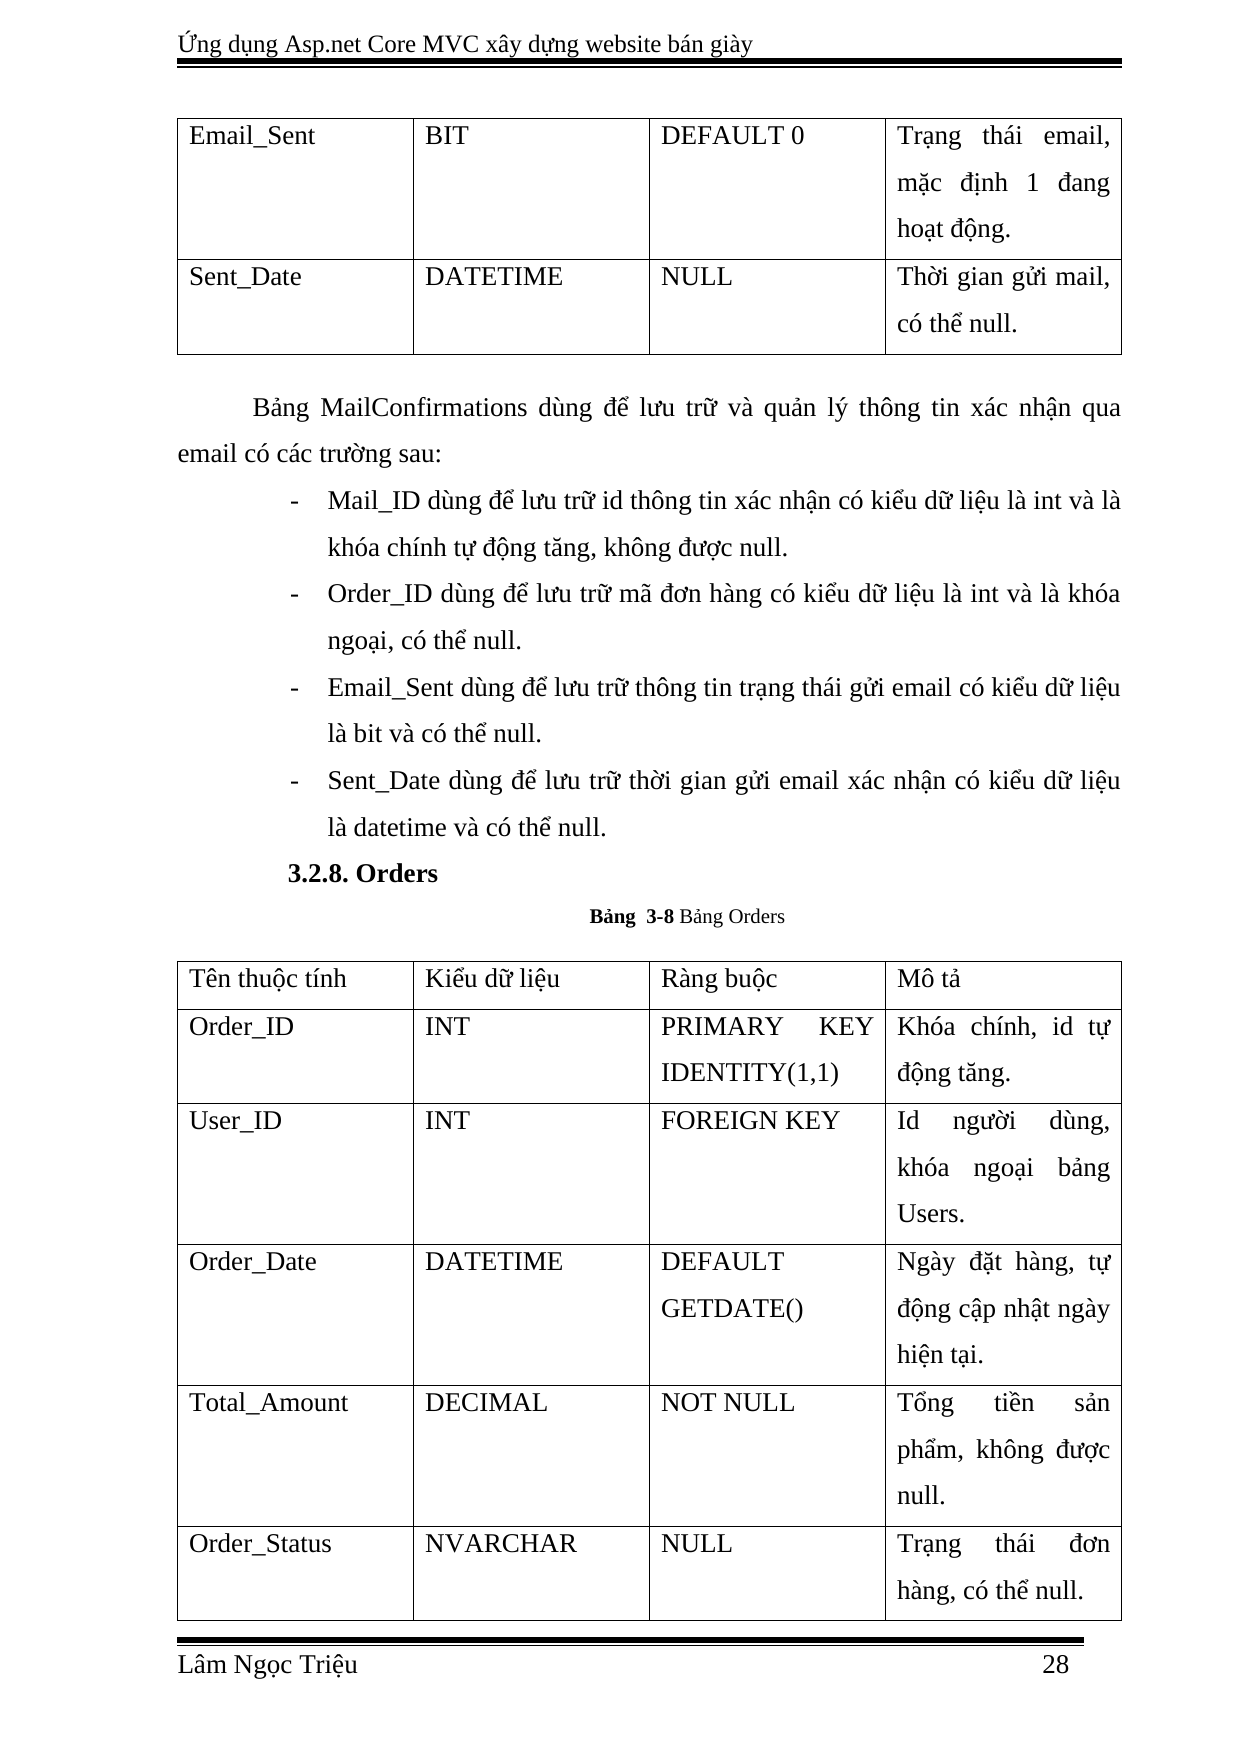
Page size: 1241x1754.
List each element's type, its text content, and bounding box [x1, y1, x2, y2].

table_cell Khóa chính, id tự động tăng. [886, 1010, 1121, 1103]
table_header Mô tả [886, 962, 1121, 1008]
table_header Ràng buộc [650, 962, 885, 1008]
table_cell INT [414, 1104, 649, 1244]
table_cell INT [414, 1010, 649, 1103]
table_cell DEFAULT 0 [650, 119, 885, 259]
table_cell NVARCHAR [414, 1527, 649, 1620]
table_cell DEFAULT GETDATE() [650, 1245, 885, 1385]
table_header Kiểu dữ liệu [414, 962, 649, 1008]
table_cell Order_ID [178, 1010, 413, 1103]
table_cell Tổng tiền sản phẩm, không được null. [886, 1386, 1121, 1526]
list Mail_ID dùng để lưu trữ id thông tin xác nhận có kiểu dữ liệu là int và là khóa chính tự động tăng, không được null. [290, 484, 1122, 562]
table_cell DATETIME [414, 260, 649, 353]
table_cell FOREIGN KEY [650, 1104, 885, 1244]
table_cell NULL [650, 260, 885, 353]
table_cell Ngày đặt hàng, tự động cập nhật ngày hiện tại. [886, 1245, 1121, 1385]
table_cell BIT [414, 119, 649, 259]
table_cell Id người dùng, khóa ngoại bảng Users. [886, 1104, 1121, 1244]
subtitle Orders [213, 857, 1122, 888]
list Email_Sent dùng để lưu trữ thông tin trạng thái gửi email có kiểu dữ liệu là bit và có thể null. [290, 671, 1122, 748]
list Order_ID dùng để lưu trữ mã đơn hàng có kiểu dữ liệu là int và là khóa ngoại, có thể null. [290, 577, 1122, 655]
table_cell PRIMARY KEY IDENTITY(1,1) [650, 1010, 885, 1103]
table_cell Total_Amount [178, 1386, 413, 1526]
table_cell Thời gian gửi mail, có thể null. [886, 260, 1121, 353]
text Bảng 3-8 Bảng Orders [177, 904, 1122, 928]
table_header Tên thuộc tính [178, 962, 413, 1008]
list Sent_Date dùng để lưu trữ thời gian gửi email xác nhận có kiểu dữ liệu là datetime và có thể null. [290, 764, 1122, 842]
table_cell NULL [650, 1527, 885, 1620]
table_cell Sent_Date [178, 260, 413, 353]
table_cell Trạng thái email, mặc định 1 đang hoạt động. [886, 119, 1121, 259]
table_cell NOT NULL [650, 1386, 885, 1526]
table_cell Email_Sent [178, 119, 413, 259]
table_cell Order_Status [178, 1527, 413, 1620]
text Bảng MailConfirmations dùng để lưu trữ và quản lý thông tin xác nhận qua email có các trường sau: [177, 391, 1122, 468]
table_cell Order_Date [178, 1245, 413, 1385]
table_cell Trạng thái đơn hàng, có thể null. [886, 1527, 1121, 1620]
table_cell User_ID [178, 1104, 413, 1244]
table_cell DATETIME [414, 1245, 649, 1385]
table_cell DECIMAL [414, 1386, 649, 1526]
